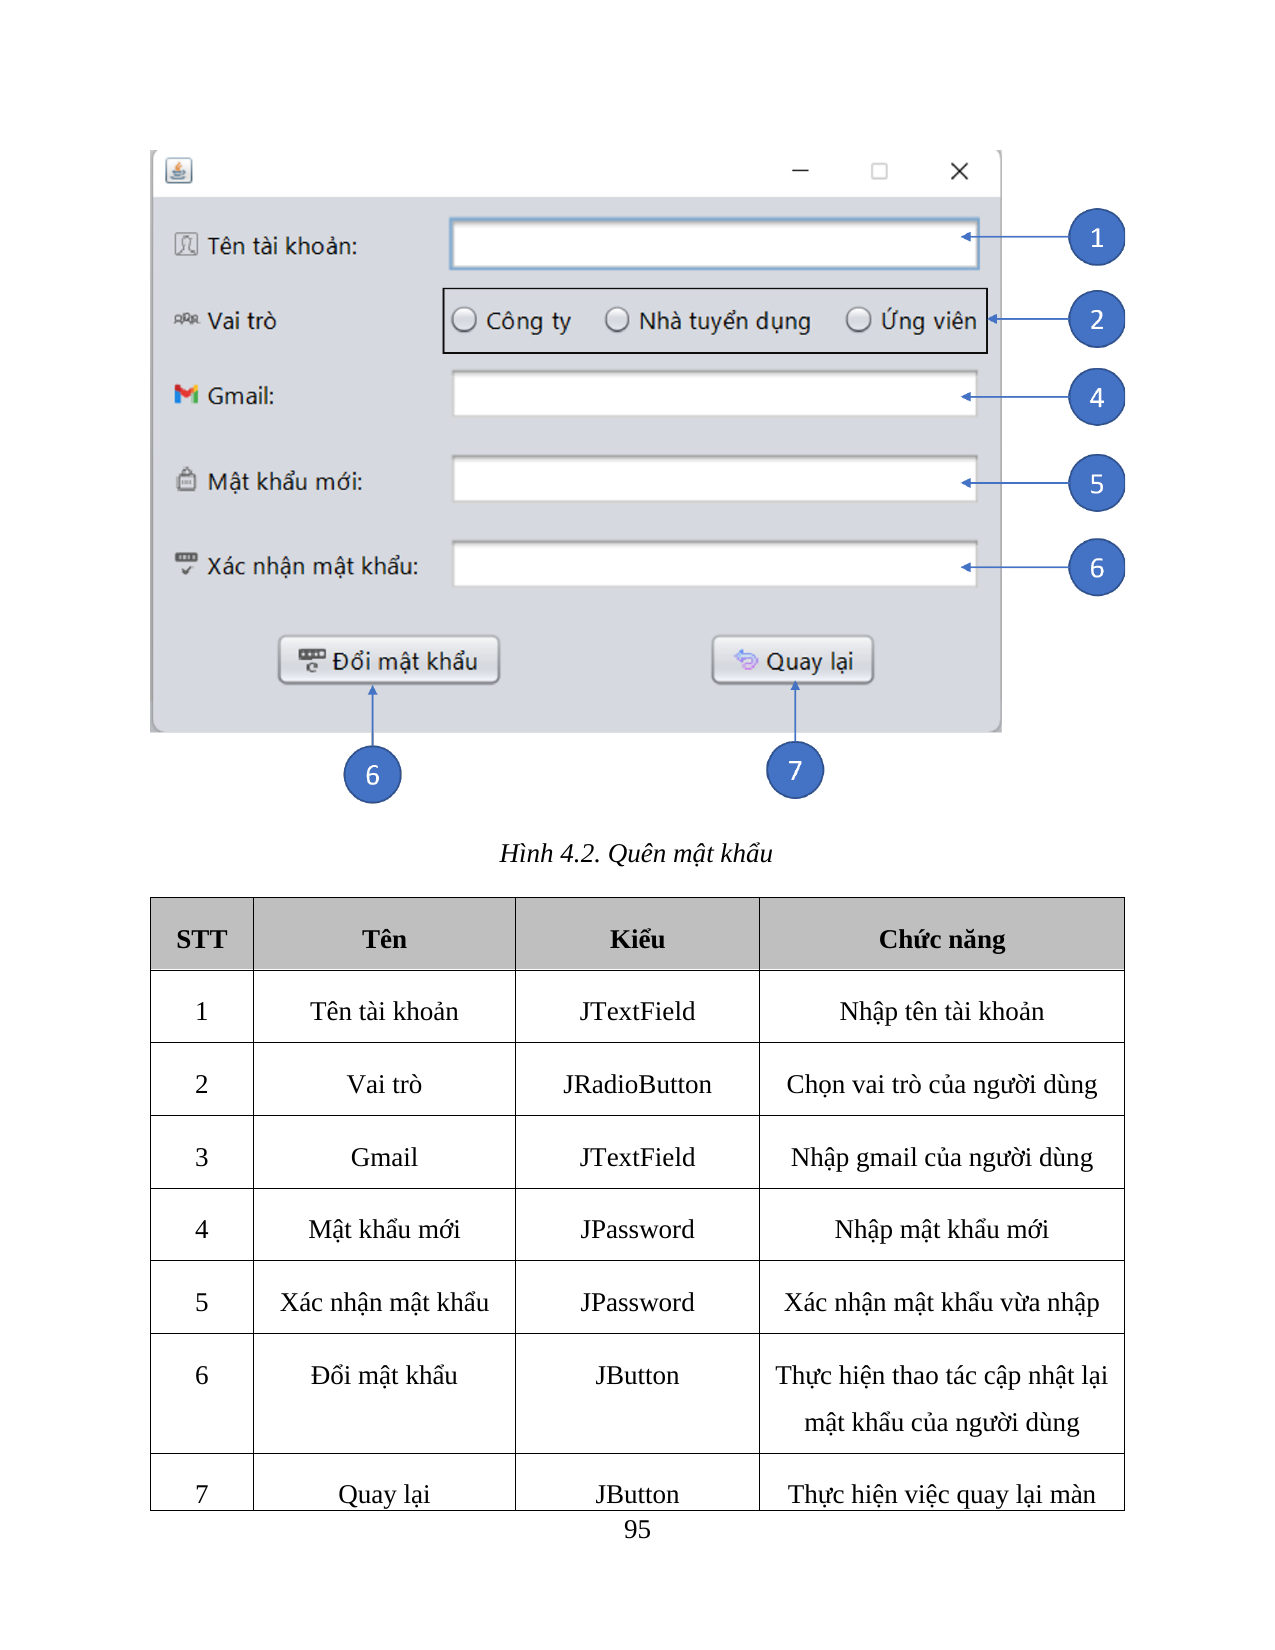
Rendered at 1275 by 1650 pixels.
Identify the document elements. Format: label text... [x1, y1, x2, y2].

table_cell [760, 1454, 1124, 1509]
table_cell Xác nhận mật khẩu vừa nhập [760, 1261, 1124, 1333]
table_cell Nhập mật khẩu mới [760, 1189, 1124, 1260]
table_cell Chọn vai trò của người dùng [760, 1043, 1124, 1115]
table_header Tên [254, 898, 515, 969]
table_cell JRadioButton [516, 1043, 759, 1115]
table_cell Tên tài khoản [254, 971, 515, 1042]
table_cell Nhập tên tài khoản [760, 971, 1124, 1042]
table_cell Thực hiện thao tác cập nhật lại mật khẩu của người dùng [760, 1334, 1124, 1452]
table_cell JButton [516, 1334, 759, 1452]
table_cell Gmail [254, 1116, 515, 1188]
table_cell 2 [151, 1043, 253, 1115]
text Hình 4.2. Quên mật khẩu [150, 838, 1125, 869]
table_cell 3 [151, 1116, 253, 1188]
table_header Chức năng [760, 898, 1124, 969]
table_cell Đổi mật khẩu [254, 1334, 515, 1452]
table_cell JButton [516, 1454, 759, 1509]
table_header Kiểu [516, 898, 759, 969]
table_cell 4 [151, 1189, 253, 1260]
table_cell Vai trò [254, 1043, 515, 1115]
table_cell JTextField [516, 971, 759, 1042]
table_cell JTextField [516, 1116, 759, 1188]
table_cell Nhập gmail của người dùng [760, 1116, 1124, 1188]
table_cell JPassword [516, 1261, 759, 1333]
table_cell Xác nhận mật khẩu [254, 1261, 515, 1333]
table_cell 1 [151, 971, 253, 1042]
table_cell 6 [151, 1334, 253, 1452]
picture [150, 150, 1125, 810]
table_cell 7 [151, 1454, 253, 1509]
table_cell Mật khẩu mới [254, 1189, 515, 1260]
table_cell 5 [151, 1261, 253, 1333]
table_cell JPassword [516, 1189, 759, 1260]
table_header STT [151, 898, 253, 969]
table_cell Quay lại [254, 1454, 515, 1509]
